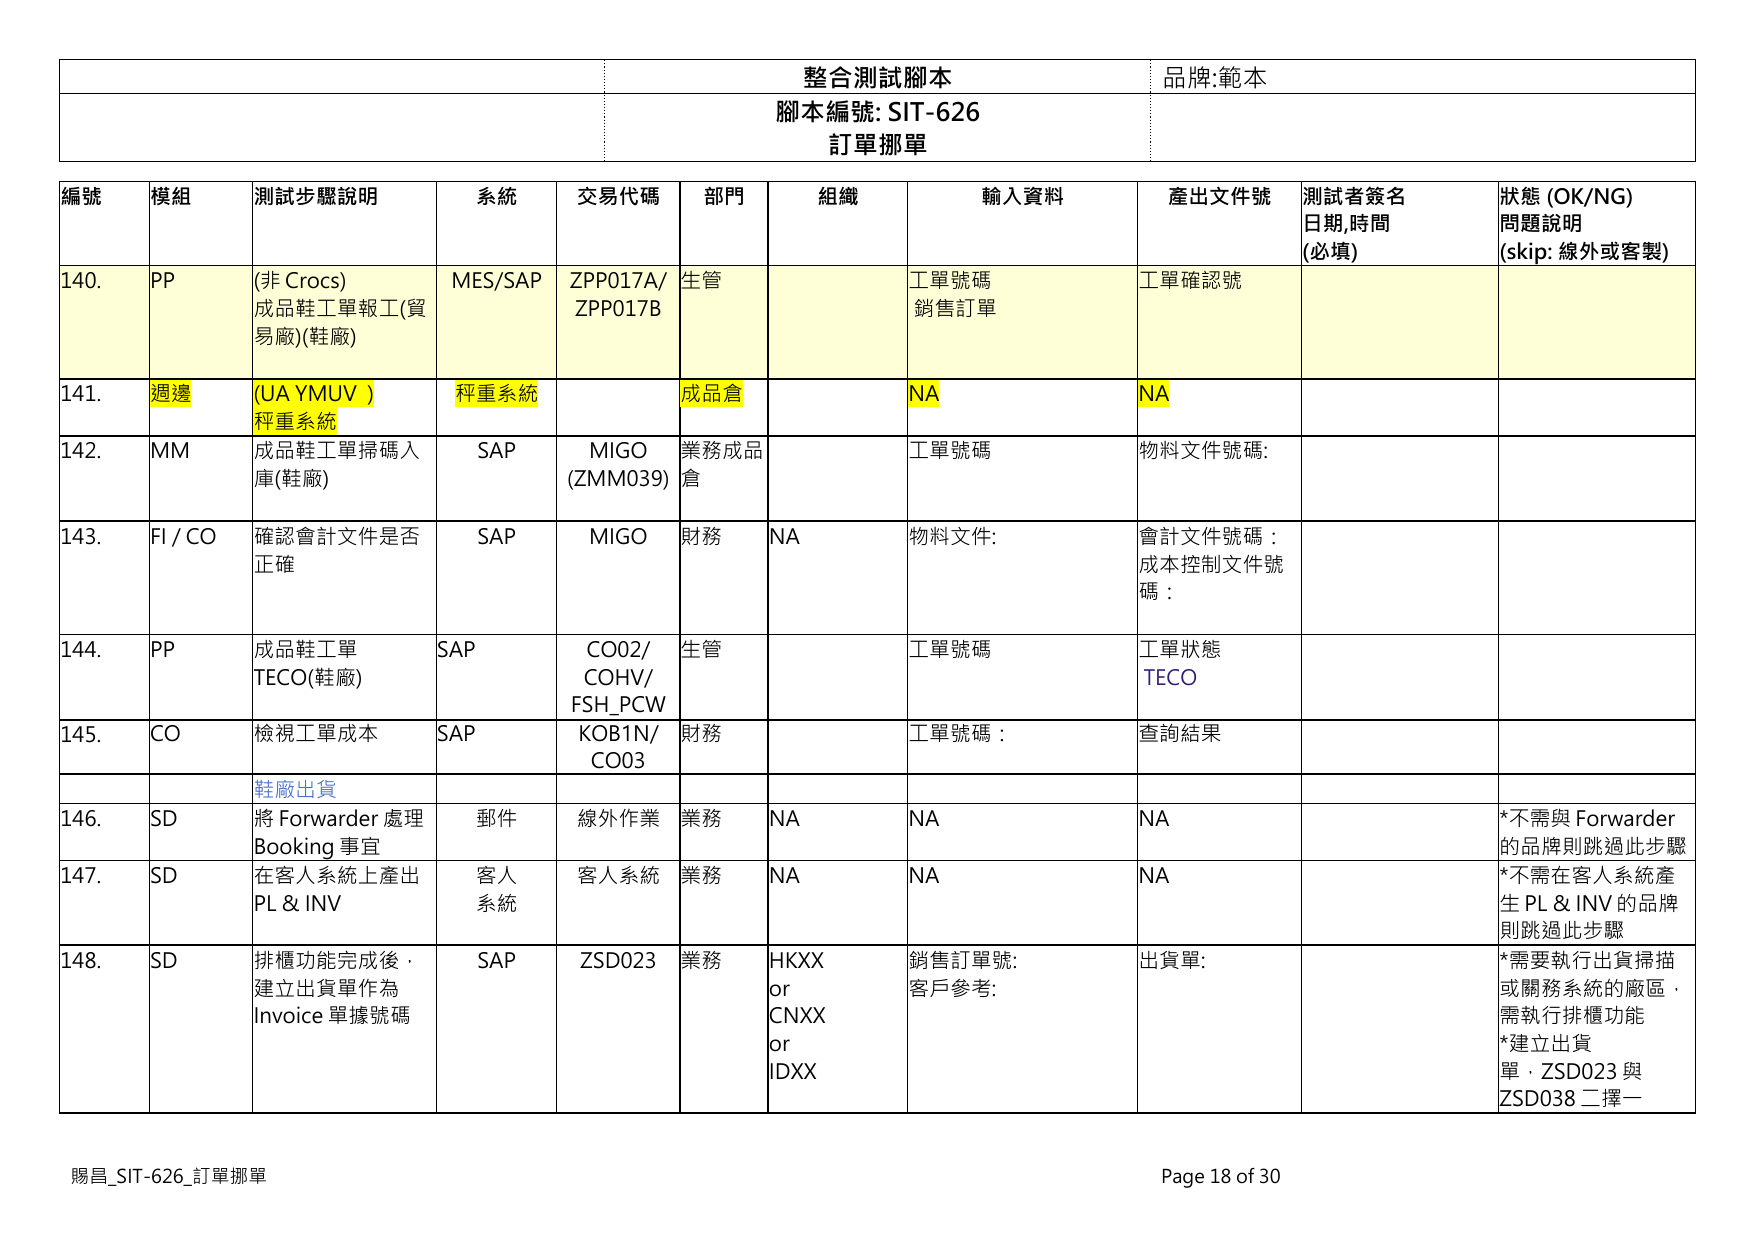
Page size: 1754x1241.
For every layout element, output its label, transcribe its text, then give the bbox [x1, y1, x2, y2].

table_cell NA [769, 804, 907, 859]
table_cell [1499, 775, 1695, 803]
table_cell NA [769, 522, 907, 633]
table_cell PP [150, 635, 252, 719]
table_cell 鞋廠出貨 [253, 775, 436, 803]
table_cell HKXX or CNXX or IDXX [769, 946, 907, 1112]
table_cell [1302, 380, 1498, 435]
table_cell 郵件 [437, 804, 556, 859]
table_cell SAP [437, 721, 556, 773]
table_header 系統 [437, 182, 556, 265]
table_cell [60, 522, 149, 633]
table_cell [1499, 380, 1695, 435]
table_cell 將Forwarder處理Booking事宜 [253, 804, 436, 859]
table_cell 物料文件: [908, 522, 1137, 633]
table_cell 在客人系統上產出PL & INV [253, 861, 436, 944]
table_cell NA [769, 861, 907, 944]
table_cell CO [150, 721, 252, 773]
table_cell 查詢結果 [1138, 721, 1301, 773]
table_cell 成品倉 [681, 380, 767, 435]
table_cell [60, 635, 149, 719]
table_cell NA [1138, 380, 1301, 435]
table_cell [769, 437, 907, 520]
table_cell MM [150, 437, 252, 520]
table_cell ZSD023 [557, 946, 679, 1112]
table_cell [60, 266, 149, 378]
table_cell KOB1N/CO03 [557, 721, 679, 773]
table_cell [769, 380, 907, 435]
table_cell [60, 380, 149, 435]
table_cell [1499, 721, 1695, 773]
table_cell SD [150, 946, 252, 1112]
table_cell [60, 861, 149, 944]
table_cell 週邊 [150, 380, 252, 435]
table_cell 確認會計文件是否正確 [253, 522, 436, 633]
table_header 測試步驟說明 [253, 182, 436, 265]
table_cell [60, 804, 149, 859]
table_cell 業務 [681, 861, 767, 944]
table_cell MIGO [557, 522, 679, 633]
table_cell [60, 946, 149, 1112]
table_cell [1302, 775, 1498, 803]
table_cell SAP [437, 522, 556, 633]
table_cell [60, 721, 149, 773]
table_cell 工單號碼 [908, 635, 1137, 719]
table_cell 工單號碼 銷售訂單 [908, 266, 1137, 378]
table_cell [557, 775, 679, 803]
table_header 部門 [681, 182, 767, 265]
table_cell 出貨單: [1138, 946, 1301, 1112]
table_cell 工單狀態 TECO [1138, 635, 1301, 719]
table_cell [1302, 804, 1498, 859]
table_cell [769, 721, 907, 773]
table_cell *不需在客人系統產生PL & INV的品牌則跳過此步驟 [1499, 861, 1695, 944]
table_cell 生管 [681, 266, 767, 378]
table_cell SAP [437, 635, 556, 719]
table_cell [60, 437, 149, 520]
table_cell NA [1138, 861, 1301, 944]
table_cell [1302, 861, 1498, 944]
table_cell [60, 775, 149, 803]
table_cell 檢視工單成本 [253, 721, 436, 773]
table_cell 財務 [681, 721, 767, 773]
table_cell [908, 775, 1137, 803]
table_cell [1302, 437, 1498, 520]
table_cell [557, 380, 679, 435]
table_cell 客人 系統 [437, 861, 556, 944]
table_cell 生管 [681, 635, 767, 719]
table_cell [769, 266, 907, 378]
table_cell 物料文件號碼: [1138, 437, 1301, 520]
table_cell NA [1138, 804, 1301, 859]
table_cell 業務 [681, 804, 767, 859]
table_cell 排櫃功能完成後，建立出貨單作為Invoice單據號碼 [253, 946, 436, 1112]
table_cell 客人系統 [557, 861, 679, 944]
table_cell SD [150, 804, 252, 859]
table_header 產出文件號 [1138, 182, 1301, 265]
table_header 模組 [150, 182, 252, 265]
table_cell SD [150, 861, 252, 944]
table_cell MES/SAP [437, 266, 556, 378]
table_cell FI / CO [150, 522, 252, 633]
table_cell [1499, 266, 1695, 378]
table_cell ZPP017A/ZPP017B [557, 266, 679, 378]
table_cell SAP [437, 946, 556, 1112]
table_cell CO02/ COHV/ FSH_PCW [557, 635, 679, 719]
table_cell 秤重系統 [437, 380, 556, 435]
table_cell 銷售訂單號: 客戶參考: [908, 946, 1137, 1112]
table_cell 工單確認號 [1138, 266, 1301, 378]
table_cell [1302, 635, 1498, 719]
table_cell NA [908, 861, 1137, 944]
table_cell (非Crocs) 成品鞋工單報工(貿易廠)(鞋廠) [253, 266, 436, 378]
table_cell SAP [437, 437, 556, 520]
table_cell [1499, 437, 1695, 520]
table_cell [681, 775, 767, 803]
table_header 交易代碼 [557, 182, 679, 265]
table_header 編號 [60, 182, 149, 265]
table_cell [1138, 775, 1301, 803]
table_cell MIGO (ZMM039) [557, 437, 679, 520]
table_header 測試者簽名 日期,時間 (必填) [1302, 182, 1498, 265]
table_cell 財務 [681, 522, 767, 633]
table_cell 線外作業 [557, 804, 679, 859]
table_cell [1302, 522, 1498, 633]
table_cell 成品鞋工單TECO(鞋廠) [253, 635, 436, 719]
table_header 輸入資料 [908, 182, 1137, 265]
table_header 狀態 (OK/NG) 問題說明 (skip: 線外或客製) [1499, 182, 1695, 265]
table_cell 成品鞋工單掃碼入庫(鞋廠) [253, 437, 436, 520]
table_cell (UA YMUV ) 秤重系統 [337, 380, 436, 435]
table_cell 業務成品倉 [681, 437, 767, 520]
table_cell 會計文件號碼： 成本控制文件號碼： [1138, 522, 1301, 633]
table_header 組織 [769, 182, 907, 265]
table_cell [437, 775, 556, 803]
table_cell [1302, 946, 1498, 1112]
table_cell *需要執行出貨掃描或關務系統的廠區，需執行排櫃功能 *建立出貨單，ZSD023與ZSD038二擇一 [1499, 946, 1695, 1112]
table_cell NA [908, 804, 1137, 859]
table_cell 工單號碼 [908, 437, 1137, 520]
table_cell 業務 [681, 946, 767, 1112]
table_cell 工單號碼： [908, 721, 1137, 773]
table_cell [1499, 522, 1695, 633]
table_cell [150, 775, 252, 803]
table_cell [1302, 721, 1498, 773]
table_cell [1499, 635, 1695, 719]
table_cell PP [150, 266, 252, 378]
table_cell [769, 635, 907, 719]
table_cell *不需與Forwarder的品牌則跳過此步驟 [1499, 804, 1695, 859]
table_cell [1302, 266, 1498, 378]
table_cell NA [908, 380, 1137, 435]
table_cell [769, 775, 907, 803]
